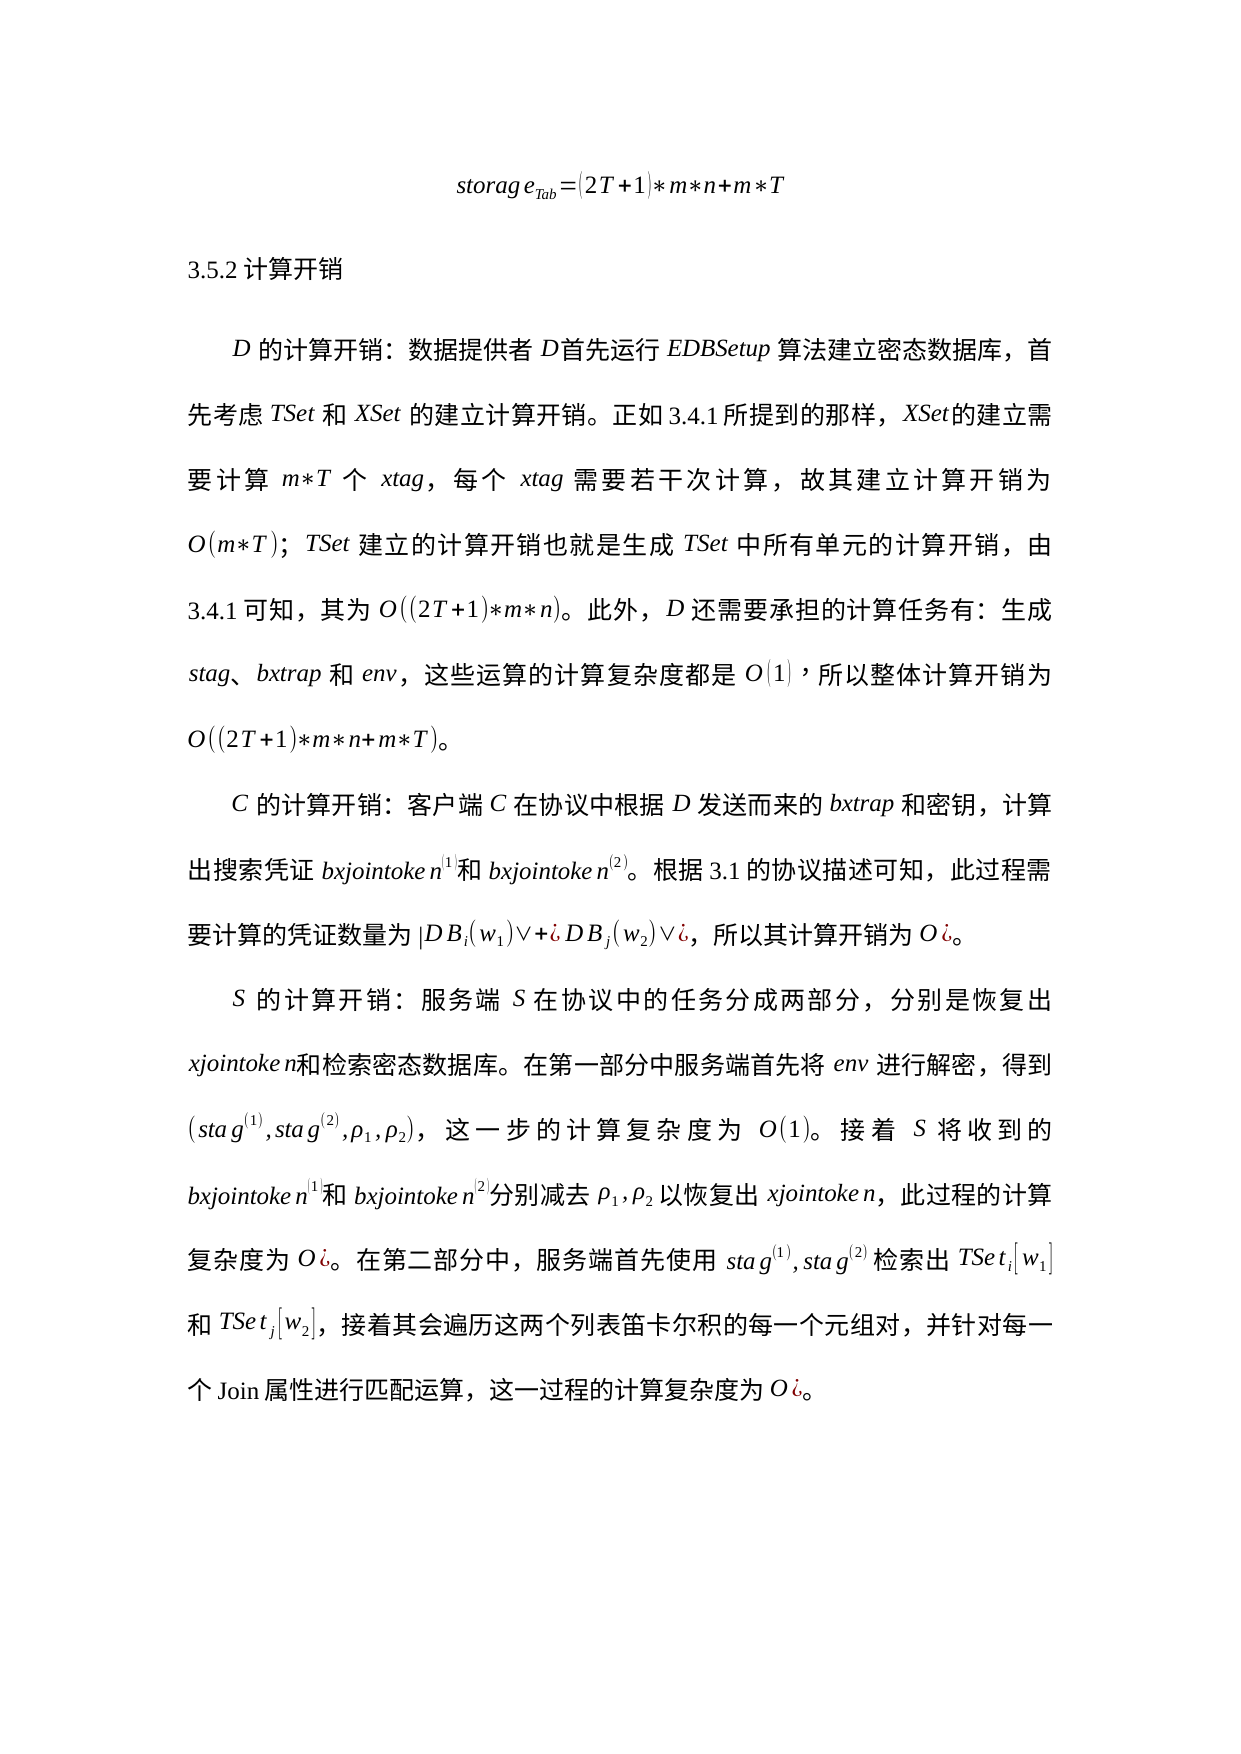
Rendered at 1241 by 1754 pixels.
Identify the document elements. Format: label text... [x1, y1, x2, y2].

subtitle 计算开销 [187, 235, 1053, 300]
text 的计算开销：数据提供者 首先运行 算法建立密态数据库，首先考虑 和 的建立计算开销。正如3.4.1所提到的那样，的建立需要计算 个 ，每个 需要若干次计算，故其建立计算开销为 ； 建立的计算开销也就是生成 中所有单元的计算开销，由3.4.1可知，其为 。此外， 还需要承担的计算任务有：生成、 和 ，这些运算的计算复杂度都是 所以整体计算开销为。 [187, 316, 1053, 771]
text 的计算开销：客户端 在协议中根据 发送而来的 和密钥，计算出搜索凭证 和 。根据3.1的协议描述可知，此过程需要计算的凭证数量为 |，所以其计算开销为 。 [187, 771, 1053, 966]
text 的计算开销：服务端 在协议中的任务分成两部分，分别是恢复出和检索密态数据库。在第一部分中服务端首先将 进行解密，得到 ，这一步的计算复杂度为 。接着 将收到的和 分别减去 以恢复出 ，此过程的计算复杂度为 。在第二部分中，服务端首先使用 检索出 和 ，接着其会遍历这两个列表笛卡尔积的每一个元组对，并针对每一个Join属性进行匹配运算，这一过程的计算复杂度为 。 [187, 966, 1053, 1421]
